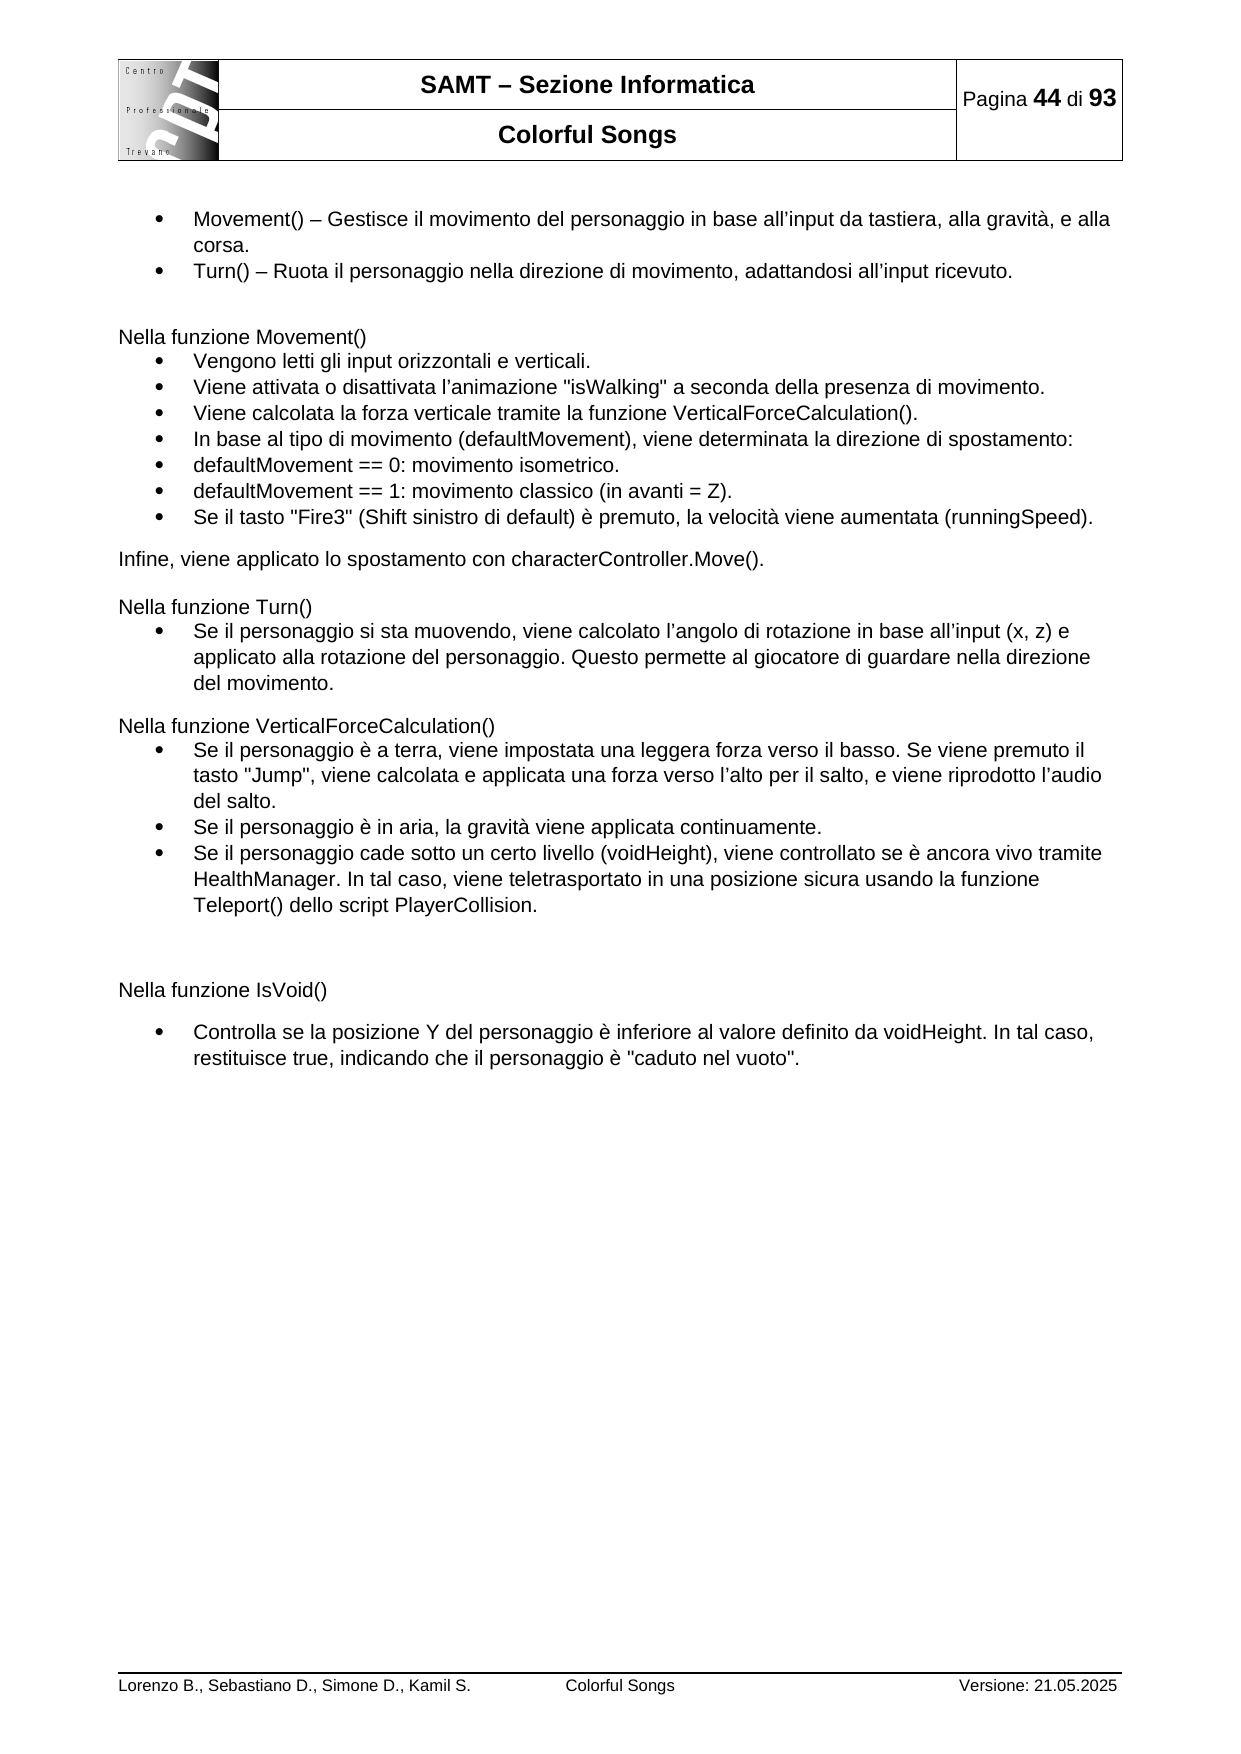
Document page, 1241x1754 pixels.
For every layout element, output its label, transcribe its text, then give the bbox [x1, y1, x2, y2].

text Nella funzione VerticalForceCalculation() [118, 713, 1122, 737]
list Se il tasto "Fire3" (Shift sinistro di default) è premuto, la velocità viene aumentata (runningSpeed). [156, 505, 1122, 529]
text Nella funzione Turn() [118, 595, 1122, 619]
text Nella funzione IsVoid() [118, 978, 1122, 1002]
list In base al tipo di movimento (defaultMovement), viene determinata la direzione di spostamento: [156, 427, 1122, 451]
list Turn() – Ruota il personaggio nella direzione di movimento, adattandosi all’input ricevuto. [156, 258, 1122, 283]
list Se il personaggio è a terra, viene impostata una leggera forza verso il basso. Se viene premuto il tasto "Jump", viene calcolata e applicata una forza verso l’alto per il salto, e viene riprodotto l’audio del salto. [156, 737, 1122, 813]
list defaultMovement == 0: movimento isometrico. [156, 453, 1122, 477]
list Viene calcolata la forza verticale tramite la funzione VerticalForceCalculation(). [156, 401, 1122, 425]
text Infine, viene applicato lo spostamento con characterController.Move(). [118, 547, 1122, 571]
list defaultMovement == 1: movimento classico (in avanti = Z). [156, 479, 1122, 503]
list Controlla se la posizione Y del personaggio è inferiore al valore definito da voidHeight. In tal caso, restituisce true, indicando che il personaggio è "caduto nel vuoto". [156, 1020, 1122, 1070]
list Se il personaggio è in aria, la gravità viene applicata continuamente. [156, 815, 1122, 839]
list Movement() – Gestisce il movimento del personaggio in base all’input da tastiera, alla gravità, e alla corsa. [156, 207, 1122, 257]
list Se il personaggio cade sotto un certo livello (voidHeight), viene controllato se è ancora vivo tramite HealthManager. In tal caso, viene teletrasportato in una posizione sicura usando la funzione Teleport() dello script PlayerCollision. [156, 841, 1122, 917]
list Viene attivata o disattivata l’animazione "isWalking" a seconda della presenza di movimento. [156, 375, 1122, 399]
list Se il personaggio si sta muovendo, viene calcolato l’angolo di rotazione in base all’input (x, z) e applicato alla rotazione del personaggio. Questo permette al giocatore di guardare nella direzione del movimento. [156, 619, 1122, 695]
list Vengono letti gli input orizzontali e verticali. [156, 349, 1122, 373]
picture [118, 60, 219, 160]
text Nella funzione Movement() [118, 325, 1122, 349]
